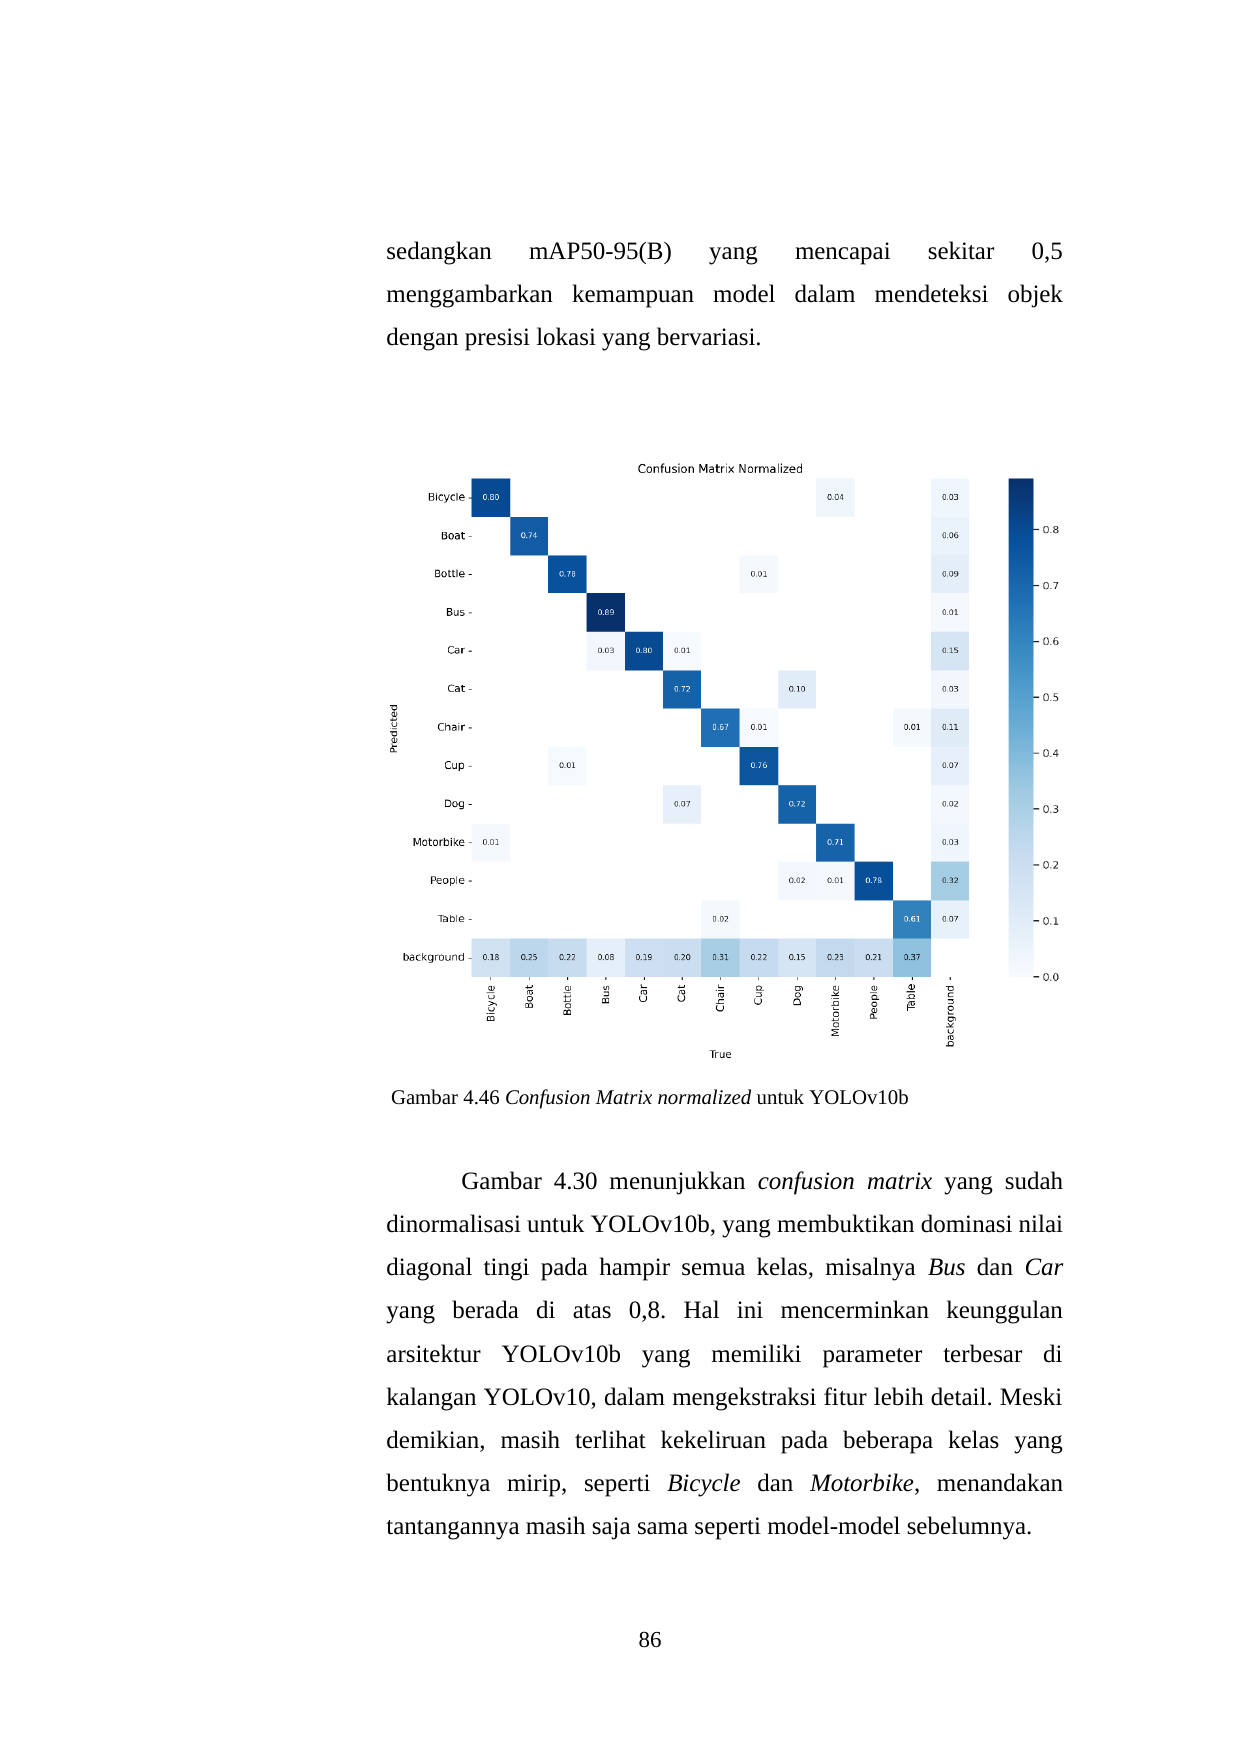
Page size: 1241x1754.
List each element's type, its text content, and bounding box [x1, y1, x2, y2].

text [386, 236, 1063, 351]
picture [311, 451, 1138, 1072]
text Gambar 4.30 menunjukkan confusion matrix yang sudah dinormalisasi untuk YOLOv10b, yang membuktikan dominasi nilai diagonal tingi pada hampir semua kelas, misalnya Bus dan Car yang berada di atas 0,8. Hal ini mencerminkan keunggulan arsitektur YOLOv10b yang memiliki parameter terbesar di kalangan YOLOv10, dalam mengekstraksi fitur lebih detail. Meski demikian, masih terlihat kekeliruan pada beberapa kelas yang bentuknya mirip, seperti Bicycle dan Motorbike, menandakan tantangannya masih saja sama seperti model-model sebelumnya. [386, 1166, 1063, 1540]
